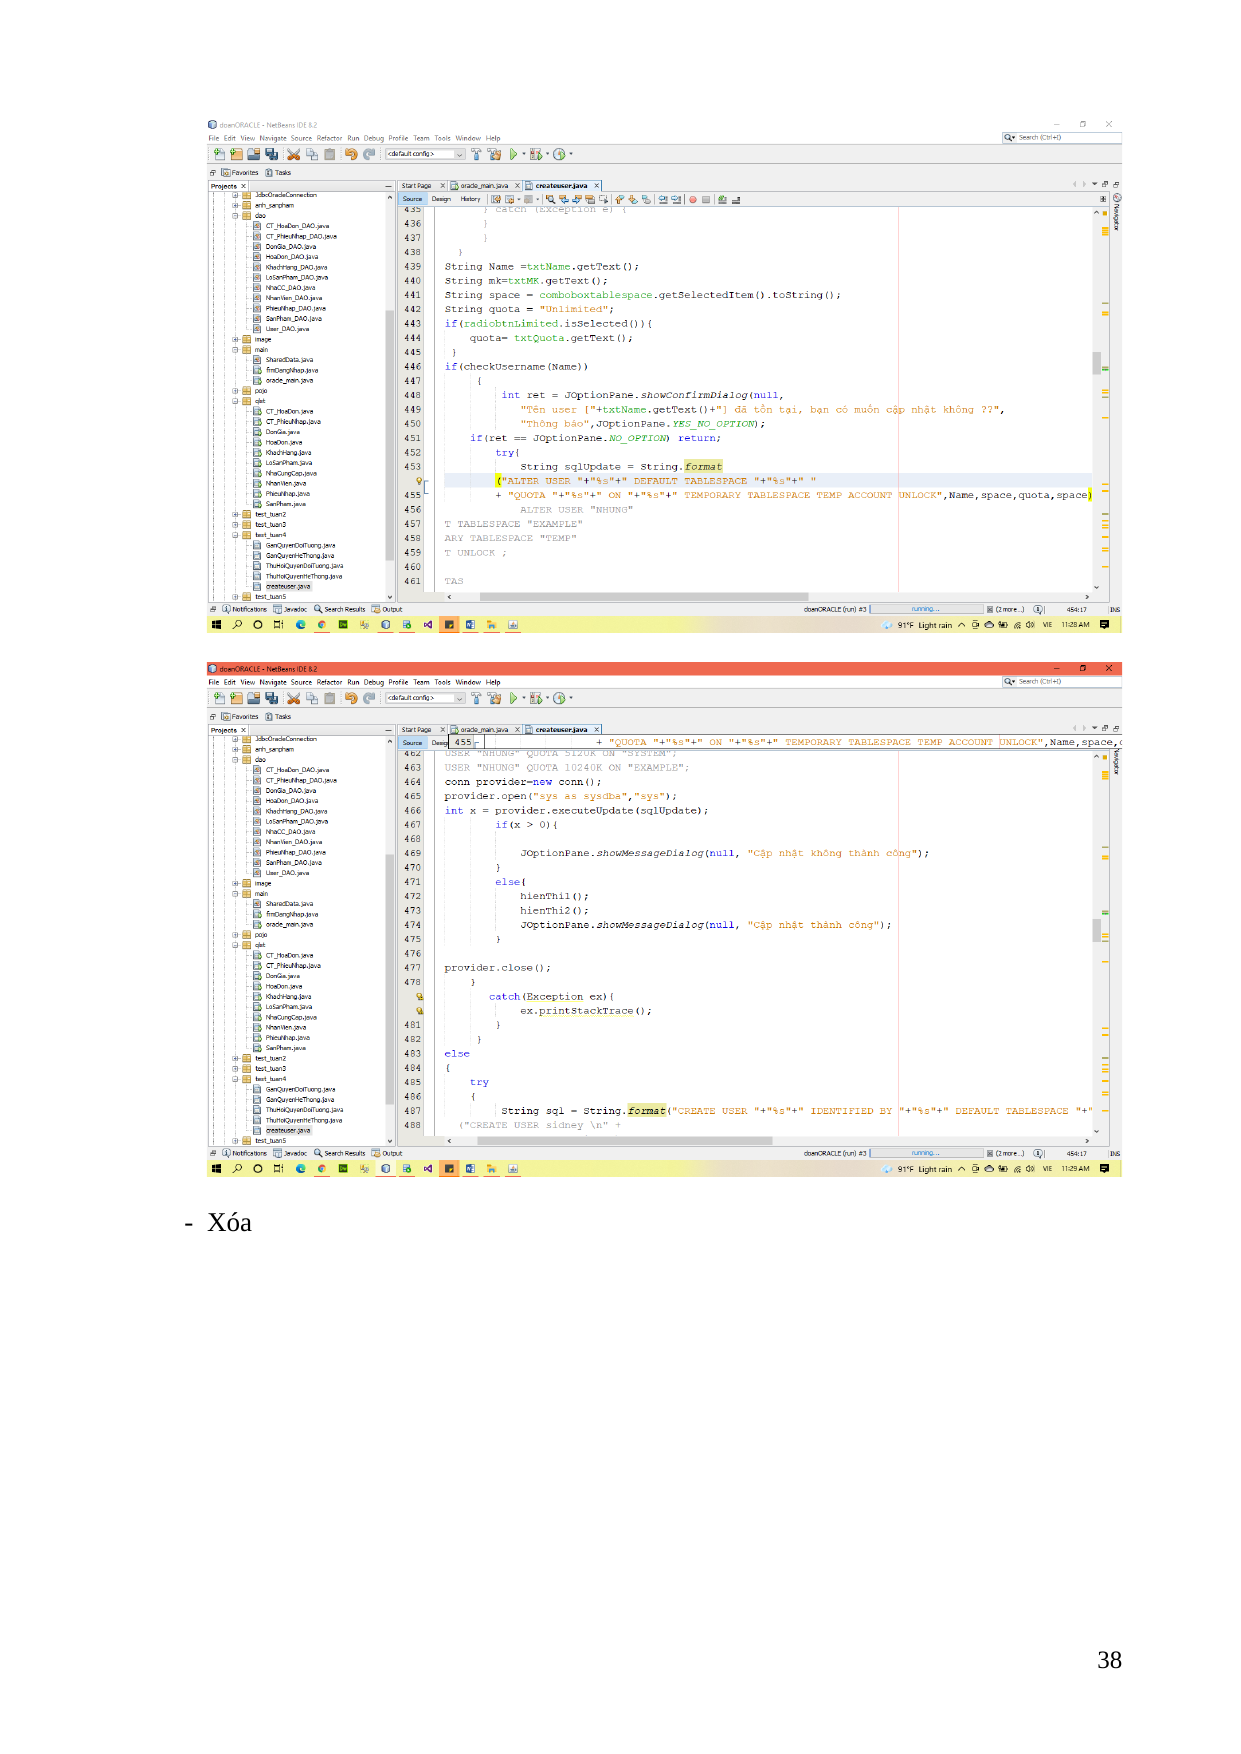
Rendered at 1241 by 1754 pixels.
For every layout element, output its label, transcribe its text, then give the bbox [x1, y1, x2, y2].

picture [206, 662, 1123, 1177]
list Xóa [184, 1206, 1122, 1237]
picture [206, 118, 1123, 633]
